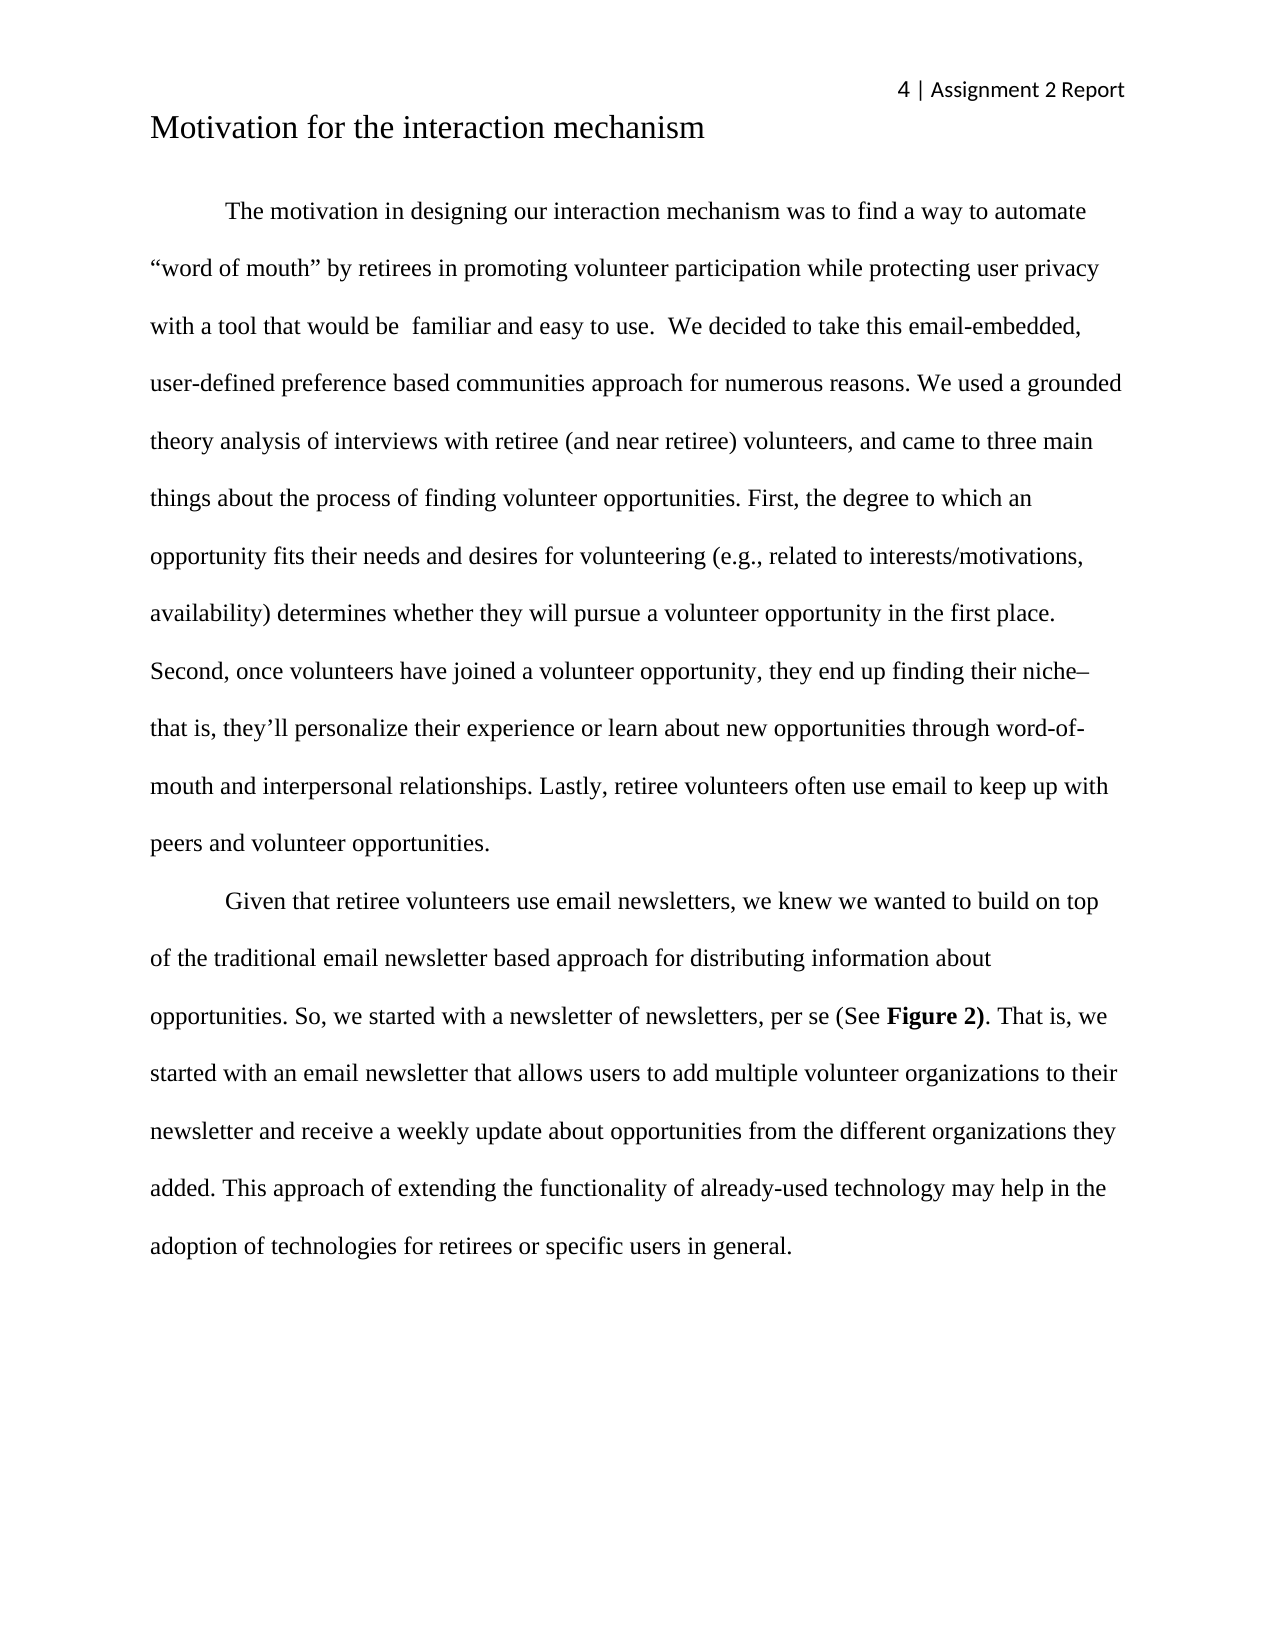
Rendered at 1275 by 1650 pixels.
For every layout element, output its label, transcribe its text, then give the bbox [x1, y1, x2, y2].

subtitle Motivation for the interaction mechanism [150, 107, 1125, 145]
text Given that retiree volunteers use email newsletters, we knew we wanted to build on top of the traditional email newsletter based approach for distributing information about opportunities. So, we started with a newsletter of newsletters, per se (See Figure 2). That is, we started with an email newsletter that allows users to add multiple volunteer organizations to their newsletter and receive a weekly update about opportunities from the different organizations they added. This approach of extending the functionality of already-used technology may help in the adoption of technologies for retirees or specific users in general. [150, 886, 1125, 1260]
text The motivation in designing our interaction mechanism was to find a way to automate “word of mouth” by retirees in promoting volunteer participation while protecting user privacy with a tool that would be familiar and easy to use. We decided to take this email-embedded, user-defined preference based communities approach for numerous reasons. We used a grounded theory analysis of interviews with retiree (and near retiree) volunteers, and came to three main things about the process of finding volunteer opportunities. First, the degree to which an opportunity fits their needs and desires for volunteering (e.g., related to interests/motivations, availability) determines whether they will pursue a volunteer opportunity in the first place. Second, once volunteers have joined a volunteer opportunity, they end up finding their niche–that is, they’ll personalize their experience or learn about new opportunities through word-of-mouth and interpersonal relationships. Lastly, retiree volunteers often use email to keep up with peers and volunteer opportunities. [150, 196, 1125, 857]
